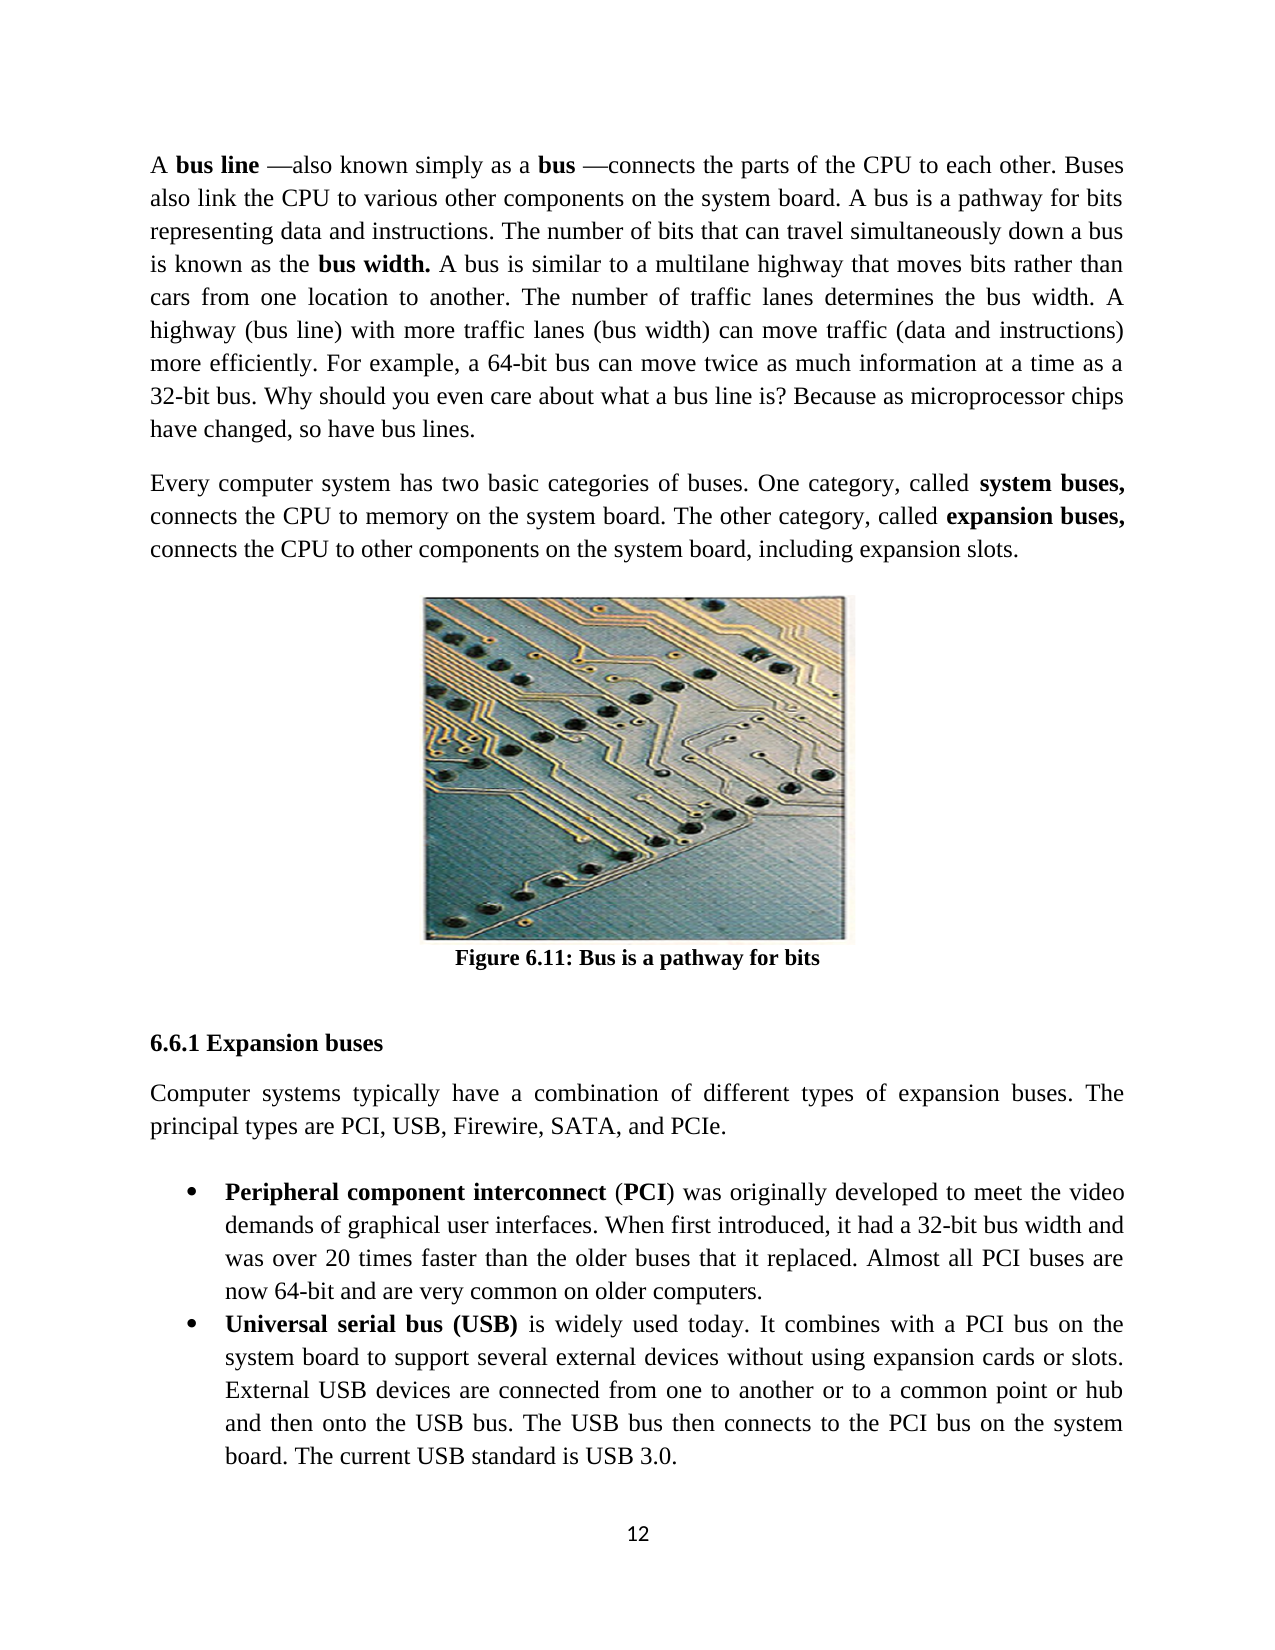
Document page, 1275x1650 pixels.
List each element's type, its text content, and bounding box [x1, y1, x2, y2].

text A bus line —also known simply as a bus —connects the parts of the CPU to each other. Buses also link the CPU to various other components on the system board. A bus is a pathway for bits representing data and instructions. The number of bits that can travel simultaneously down a bus is known as the bus width. A bus is similar to a multilane highway that moves bits rather than cars from one location to another. The number of traffic lanes determines the bus width. A highway (bus line) with more traffic lanes (bus width) can move traffic (data and instructions) more efficiently. For example, a 64-bit bus can move twice as much information at a time as a 32-bit bus. Why should you even care about what a bus line is? Because as microprocessor chips have changed, so have bus lines. [150, 150, 1125, 443]
list Universal serial bus (USB) is widely used today. It combines with a PCI bus on the system board to support several external devices without using expansion cards or slots. External USB devices are connected from one to another or to a common point or hub and then onto the USB bus. The USB bus then connects to the PCI bus on the system board. The current USB standard is USB 3.0. [187, 1309, 1125, 1470]
text Figure 6.11: Bus is a pathway for bits [150, 944, 1125, 971]
text Computer systems typically have a combination of different types of expansion buses. The principal types are PCI, USB, Firewire, SATA, and PCIe. [150, 1078, 1125, 1139]
text 6.6.1 Expansion buses [150, 1028, 1125, 1057]
text Every computer system has two basic categories of buses. One category, called system buses, connects the CPU to memory on the system board. The other category, called expansion buses, connects the CPU to other components on the system board, including expansion slots. [150, 468, 1125, 563]
list Peripheral component interconnect (PCI) was originally developed to meet the video demands of graphical user interfaces. When first introduced, it had a 32-bit bus width and was over 20 times faster than the older buses that it replaced. Almost all PCI buses are now 64-bit and are very common on older computers. [187, 1177, 1125, 1304]
picture [419, 595, 856, 945]
